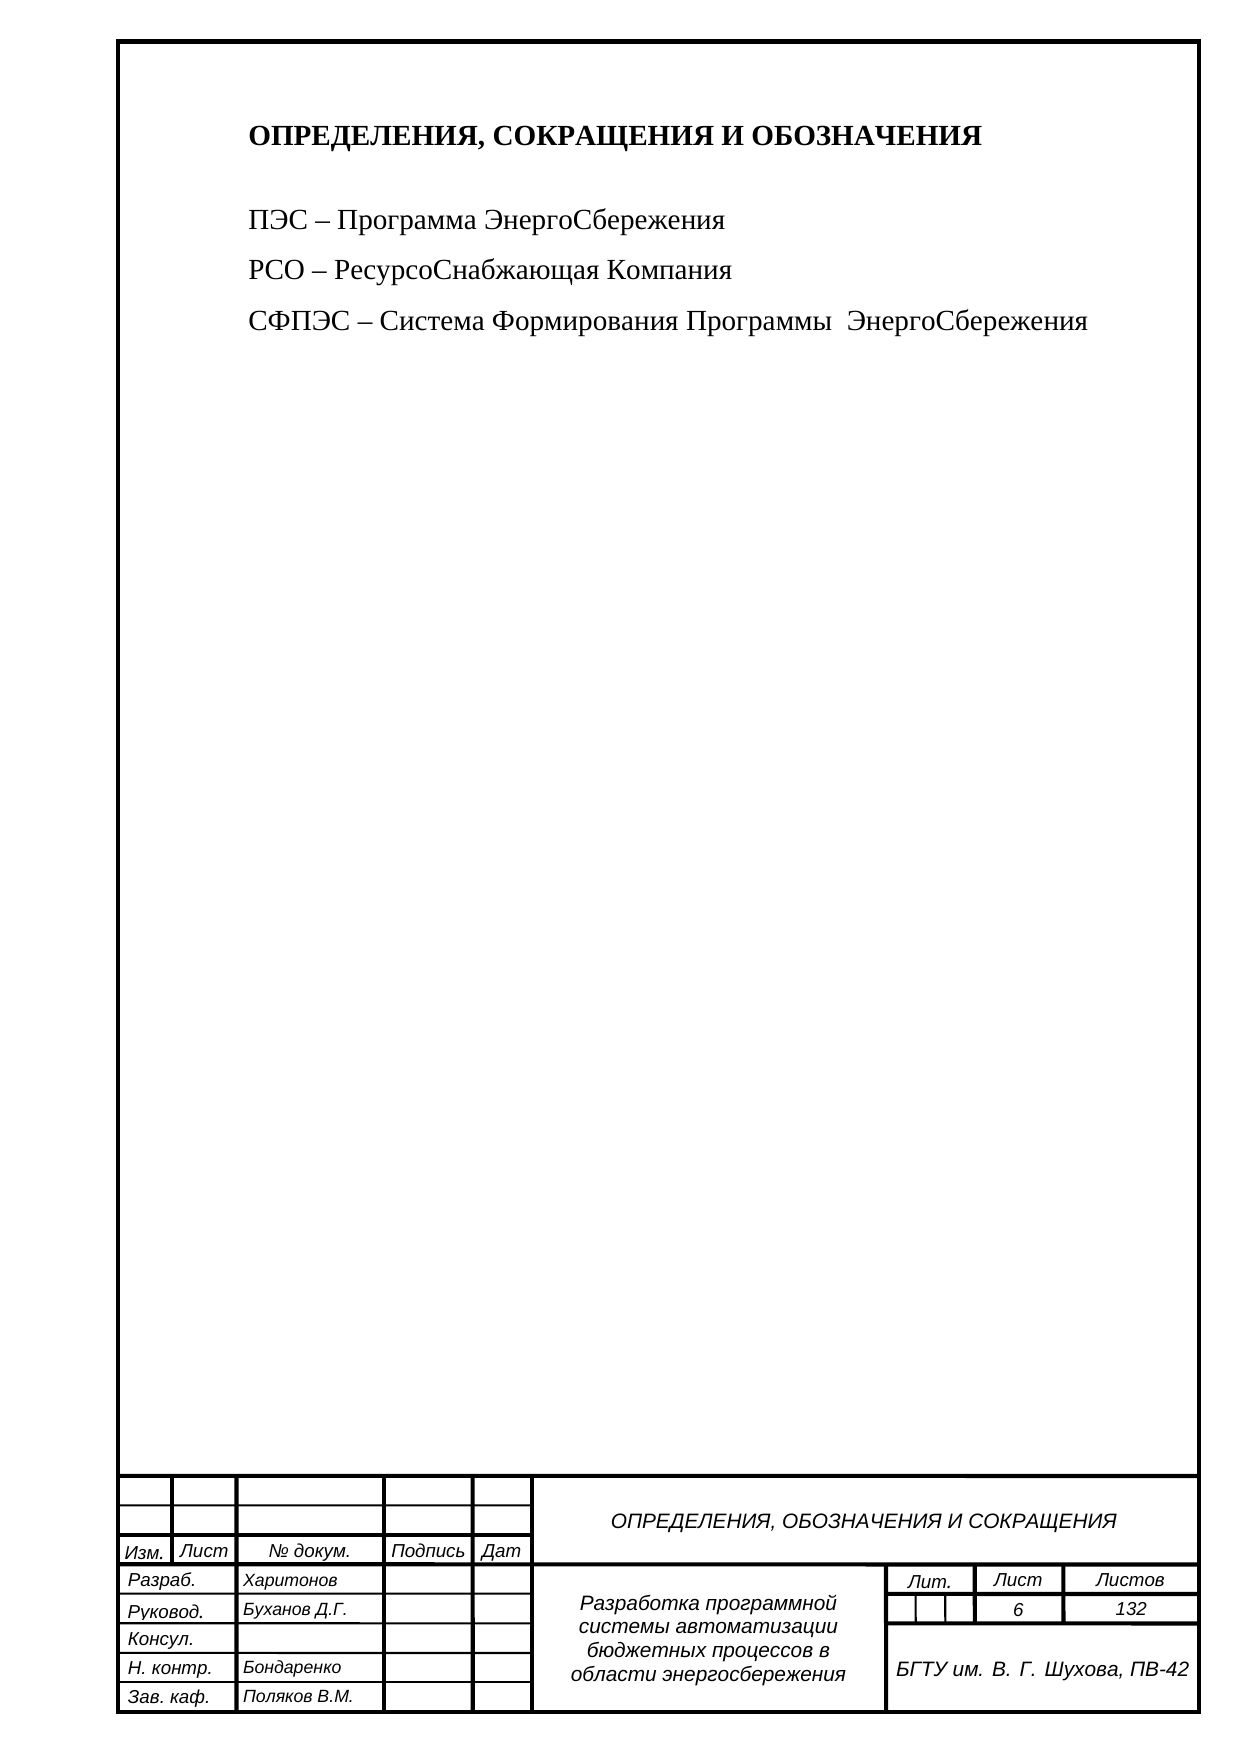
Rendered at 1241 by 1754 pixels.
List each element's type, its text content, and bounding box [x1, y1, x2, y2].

text СФПЭС – Система Формирования Программы ЭнергоСбережения [177, 303, 1152, 336]
text РСО – РесурсоСнабжающая Компания [177, 252, 1152, 286]
text ПЭС – Программа ЭнергоСбережения [177, 202, 1152, 236]
text OПРЕДЕЛЕНИЯ, СOКРAЩЕНИЯ И OБOЗНAЧЕНИЯ [177, 118, 1152, 152]
